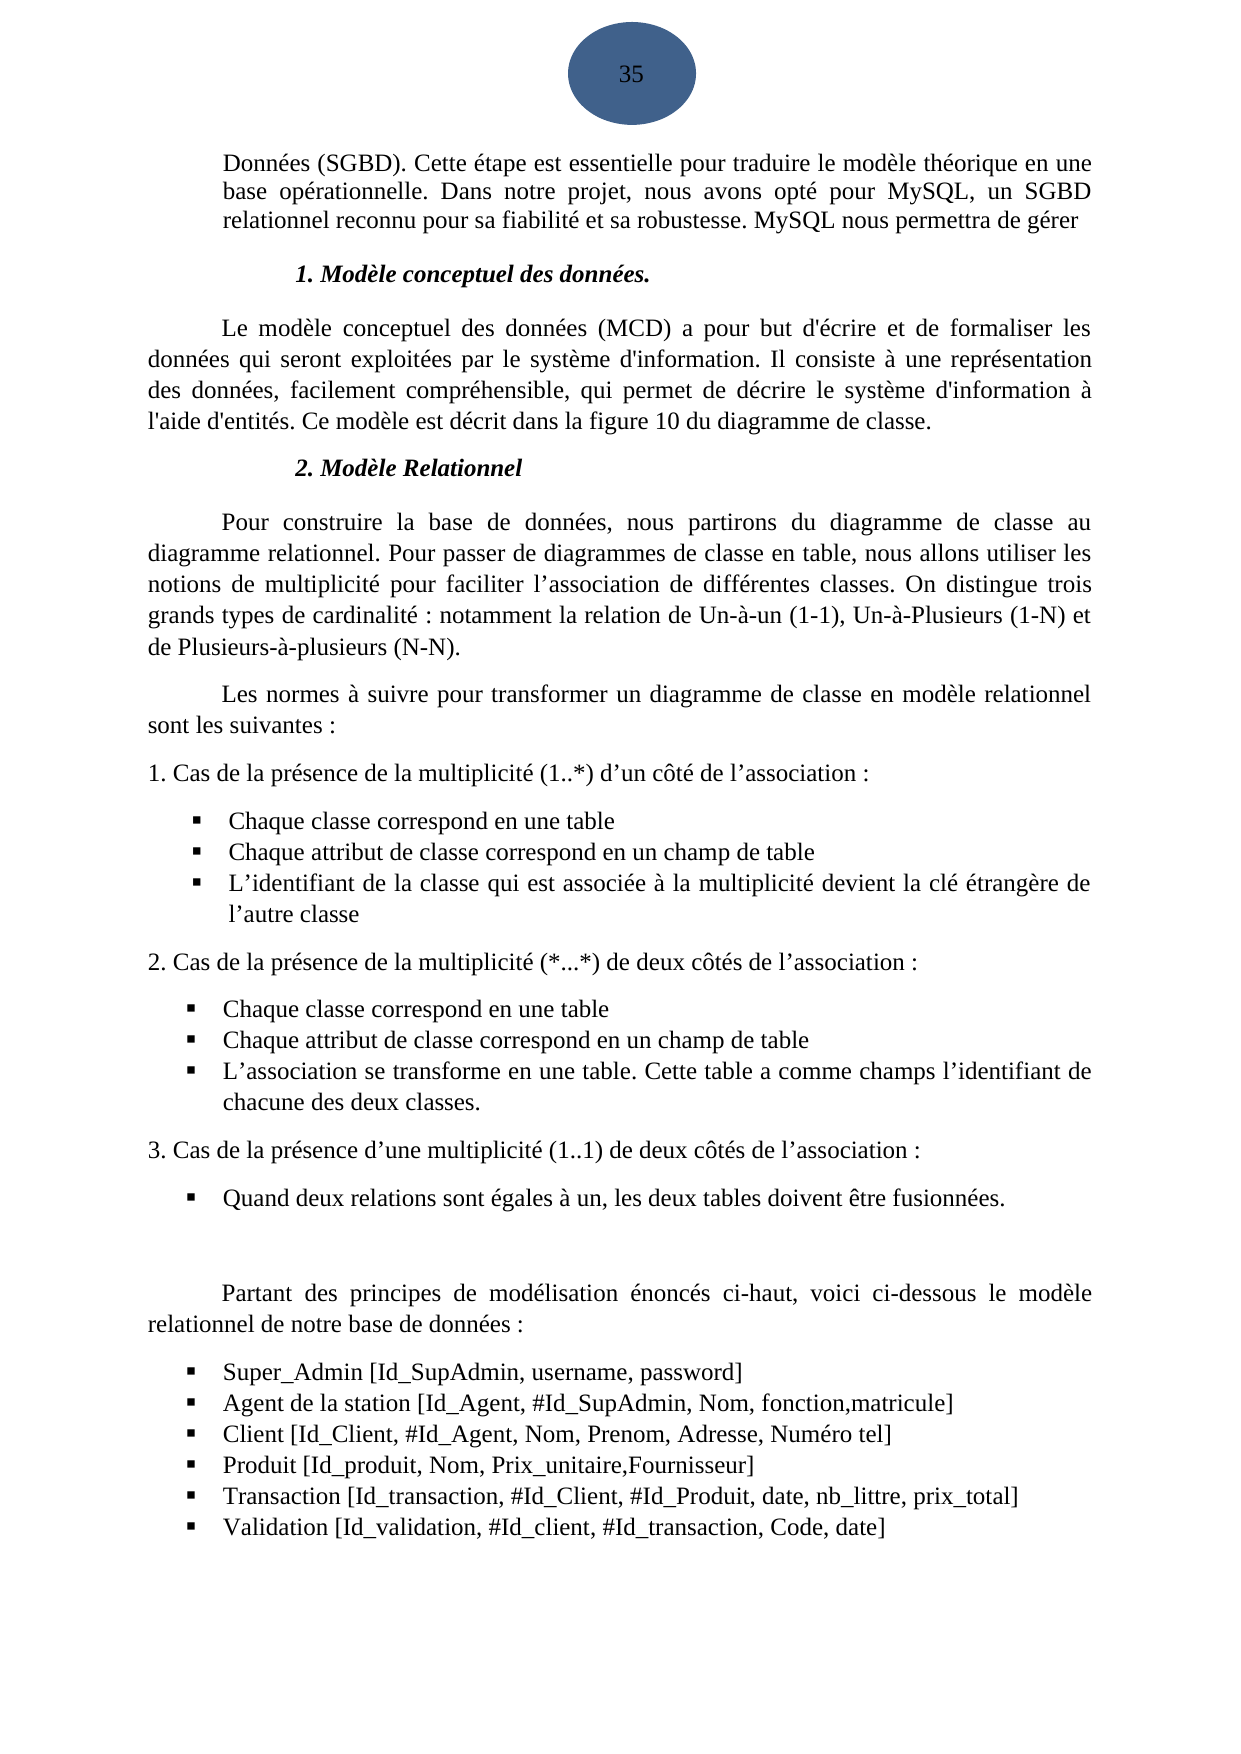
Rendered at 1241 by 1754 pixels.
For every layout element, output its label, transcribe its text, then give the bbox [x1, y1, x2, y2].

text Partant des principes de modélisation énoncés ci-haut, voici ci-dessous le modèle relationnel de notre base de données : [148, 1278, 1093, 1338]
list Produit [Id_produit, Nom, Prix_unitaire,Fournisseur] [185, 1450, 1093, 1479]
text Pour construire la base de données, nous partirons du diagramme de classe au diagramme relationnel. Pour passer de diagrammes de classe en table, nous allons utiliser les notions de multiplicité pour faciliter l’association de différentes classes. On distingue trois grands types de cardinalité : notamment la relation de Un-à-un (1-1), Un-à-Plusieurs (1-N) et de Plusieurs-à-plusieurs (N-N). [148, 507, 1093, 660]
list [185, 148, 1093, 234]
text Les normes à suivre pour transformer un diagramme de classe en modèle relationnel sont les suivantes : [148, 679, 1093, 739]
list Super_Admin [Id_SupAdmin, username, password] [185, 1357, 1093, 1386]
list Transaction [Id_transaction, #Id_Client, #Id_Produit, date, nb_littre, prix_total] [185, 1481, 1093, 1510]
subtitle 1. Modèle conceptuel des données. [295, 259, 1093, 288]
list Validation [Id_validation, #Id_client, #Id_transaction, Code, date] [185, 1512, 1093, 1541]
list Chaque classe correspond en une table [185, 994, 1093, 1023]
list Agent de la station [Id_Agent, #Id_SupAdmin, Nom, fonction,matricule] [185, 1388, 1093, 1417]
list Client [Id_Client, #Id_Agent, Nom, Prenom, Adresse, Numéro tel] [185, 1419, 1093, 1448]
list Quand deux relations sont égales à un, les deux tables doivent être fusionnées. [185, 1183, 1093, 1212]
text 1. Cas de la présence de la multiplicité (1..*) d’un côté de l’association : [148, 758, 1093, 787]
text 2. Cas de la présence de la multiplicité (*...*) de deux côtés de l’association : [148, 947, 1093, 975]
subtitle 2. Modèle Relationnel [295, 453, 1093, 482]
list Chaque attribut de classe correspond en un champ de table [191, 837, 1093, 866]
list L’association se transforme en une table. Cette table a comme champs l’identifiant de chacune des deux classes. [185, 1056, 1093, 1116]
text 3. Cas de la présence d’une multiplicité (1..1) de deux côtés de l’association : [148, 1135, 1093, 1164]
list Chaque classe correspond en une table [191, 806, 1093, 834]
list Chaque attribut de classe correspond en un champ de table [185, 1025, 1093, 1054]
text Le modèle conceptuel des données (MCD) a pour but d'écrire et de formaliser les données qui seront exploitées par le système d'information. Il consiste à une représentation des données, facilement compréhensible, qui permet de décrire le système d'information à l'aide d'entités. Ce modèle est décrit dans la figure 10 du diagramme de classe. [148, 313, 1093, 434]
list L’identifiant de la classe qui est associée à la multiplicité devient la clé étrangère de l’autre classe [191, 868, 1093, 928]
